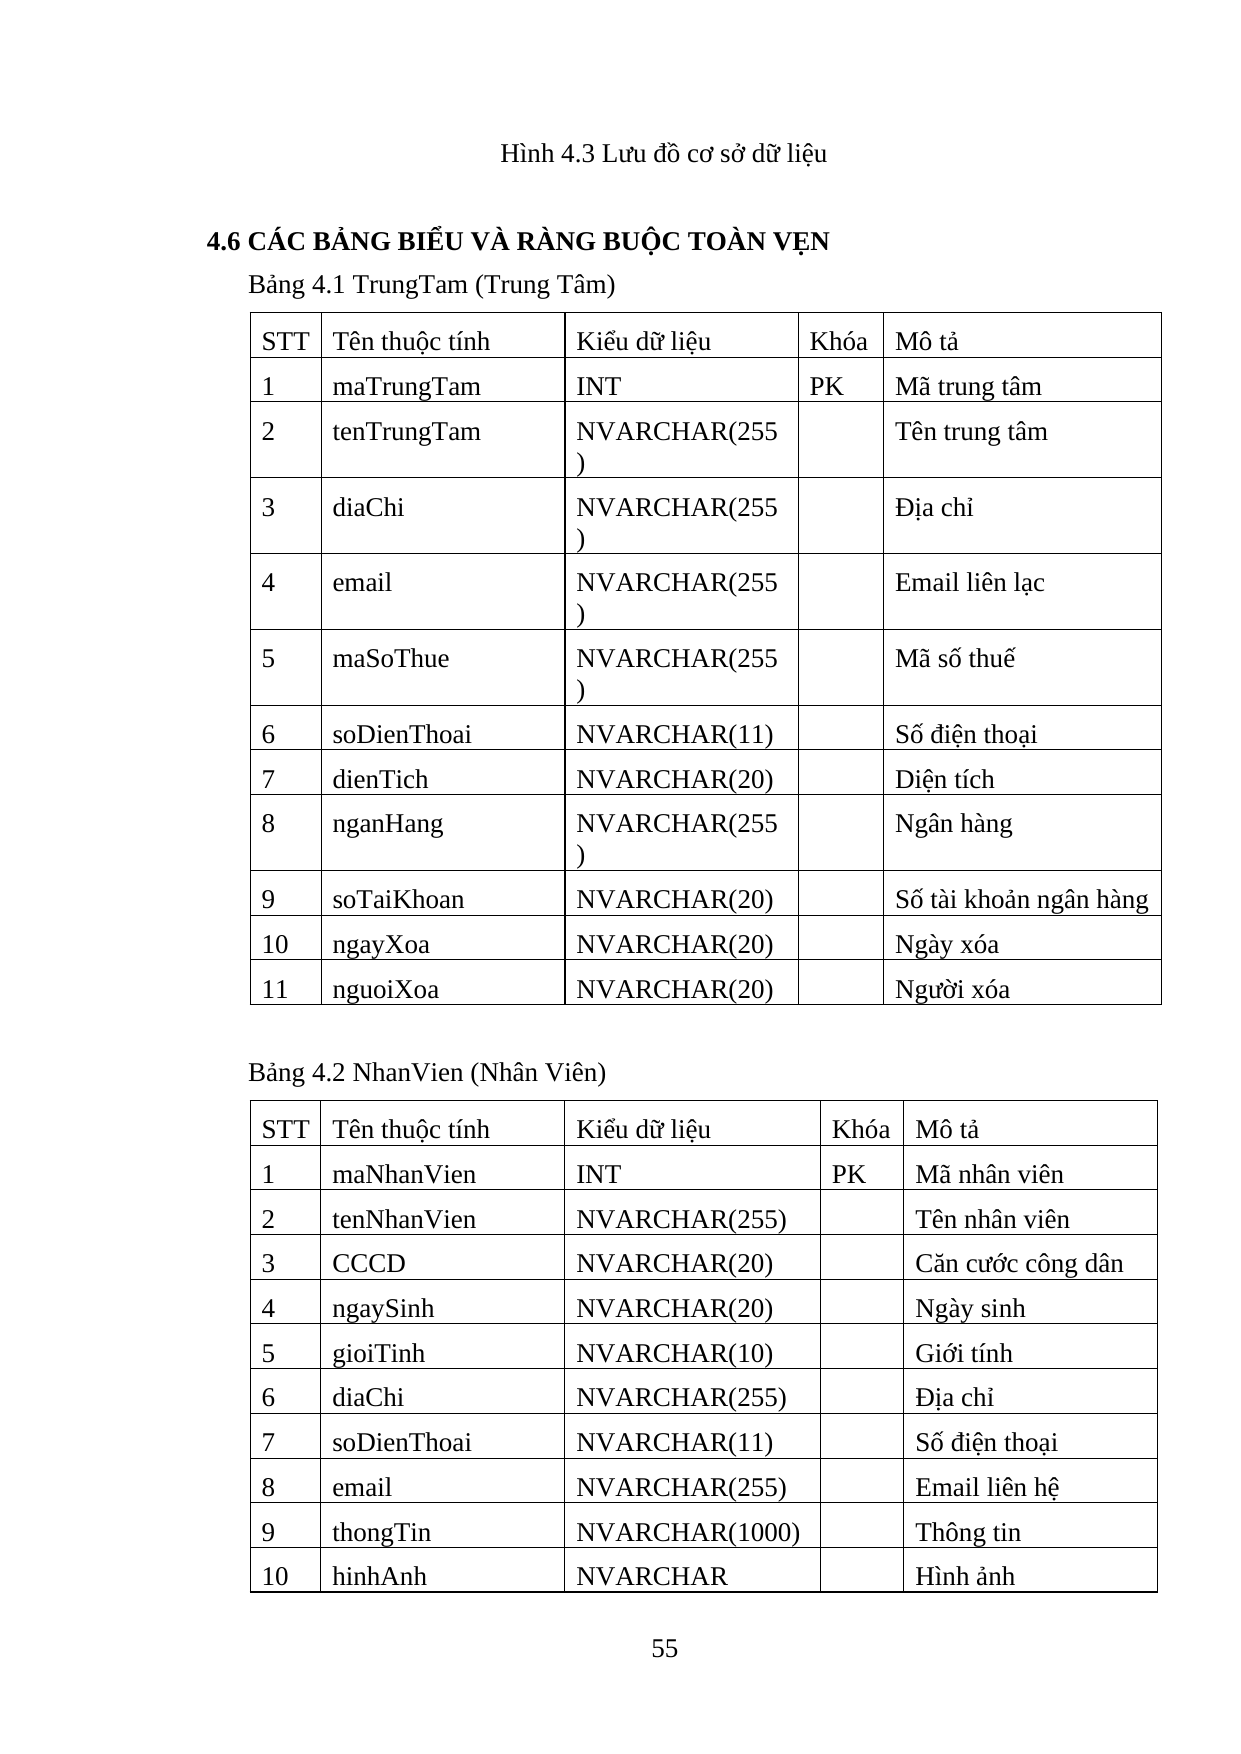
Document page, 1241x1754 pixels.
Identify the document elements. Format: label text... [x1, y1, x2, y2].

table_header Mô tả [884, 313, 1161, 357]
table_cell [821, 1280, 903, 1323]
table_cell email [322, 554, 564, 629]
table_cell Ngày xóa [884, 916, 1161, 959]
table_cell [821, 1503, 903, 1547]
text Hình 4.3 Lưu đồ cơ sở dữ liệu [98, 137, 1230, 169]
table_cell [799, 402, 883, 477]
table_cell Mã số thuế [884, 630, 1161, 704]
table_cell NVARCHAR(255) [566, 554, 798, 629]
table_cell PK [821, 1146, 903, 1189]
table_cell maNhanVien [321, 1146, 564, 1189]
table_cell Ngày sinh [904, 1280, 1157, 1323]
table_cell 8 [251, 1459, 320, 1502]
table_cell NVARCHAR(20) [566, 916, 798, 959]
table_header Kiểu dữ liệu [566, 313, 798, 357]
table_cell 3 [251, 1235, 320, 1279]
table_cell Địa chỉ [884, 478, 1161, 553]
table_cell 3 [251, 478, 321, 553]
table_cell gioiTinh [321, 1324, 564, 1368]
text Bảng 4.2 NhanVien (Nhân Viên) [173, 1056, 1230, 1087]
table_cell 7 [251, 1414, 320, 1457]
table_cell ngaySinh [321, 1280, 564, 1323]
table_cell [821, 1459, 903, 1502]
table_cell 8 [251, 795, 321, 870]
table_cell 4 [251, 1280, 320, 1323]
table_cell NVARCHAR(255) [566, 630, 798, 704]
table_cell diaChi [321, 1369, 564, 1413]
table_cell [799, 554, 883, 629]
table_cell Tên nhân viên [904, 1190, 1157, 1234]
table_cell NVARCHAR(20) [565, 1235, 820, 1279]
table_cell NVARCHAR(10) [565, 1324, 820, 1368]
table_cell 10 [251, 1548, 320, 1591]
table_cell NVARCHAR(1000) [565, 1503, 820, 1547]
table_cell PK [799, 358, 883, 401]
table_header STT [251, 1101, 320, 1144]
table_cell NVARCHAR(20) [566, 750, 798, 794]
table_cell [799, 795, 883, 870]
table_cell NVARCHAR(255) [566, 402, 798, 477]
table_cell NVARCHAR(11) [566, 706, 798, 749]
table_cell ngayXoa [322, 916, 564, 959]
table_cell Giới tính [904, 1324, 1157, 1368]
table_cell NVARCHAR(255) [566, 795, 798, 870]
table_cell NVARCHAR(20) [566, 871, 798, 914]
table_cell Hình ảnh [904, 1548, 1157, 1591]
table_cell NVARCHAR(11) [565, 1414, 820, 1457]
table_cell Số điện thoại [884, 706, 1161, 749]
table_cell 9 [251, 871, 321, 914]
table_cell soTaiKhoan [322, 871, 564, 914]
table_cell 2 [251, 402, 321, 477]
table_cell Tên trung tâm [884, 402, 1161, 477]
table_cell [821, 1548, 903, 1591]
table_cell [821, 1324, 903, 1368]
table_cell Thông tin [904, 1503, 1157, 1547]
subtitle 4.6 CÁC BẢNG BIỂU VÀ RÀNG BUỘC TOÀN VẸN [207, 224, 1230, 256]
table_cell 2 [251, 1190, 320, 1234]
table_cell CCCD [321, 1235, 564, 1279]
table_cell [799, 871, 883, 914]
table_cell Mã trung tâm [884, 358, 1161, 401]
table_header Mô tả [904, 1101, 1157, 1144]
table_cell [821, 1414, 903, 1457]
table_cell hinhAnh [321, 1548, 564, 1591]
table_cell INT [565, 1146, 820, 1189]
table_cell [821, 1190, 903, 1234]
table_cell 10 [251, 916, 321, 959]
table_cell soDienThoai [322, 706, 564, 749]
table_cell nguoiXoa [322, 960, 564, 1004]
table_cell 4 [251, 554, 321, 629]
table_header Kiểu dữ liệu [565, 1101, 820, 1144]
table_cell dienTich [322, 750, 564, 794]
table_cell NVARCHAR(MAX) [565, 1548, 820, 1591]
table_cell tenTrungTam [322, 402, 564, 477]
table_cell [821, 1235, 903, 1279]
table_cell [799, 750, 883, 794]
table_header Tên thuộc tính [322, 313, 564, 357]
table_cell Email liên lạc [884, 554, 1161, 629]
table_cell soDienThoai [321, 1414, 564, 1457]
table_cell diaChi [322, 478, 564, 553]
table_cell 5 [251, 630, 321, 704]
table_cell nganHang [322, 795, 564, 870]
table_cell 11 [251, 960, 321, 1004]
table_header Khóa [821, 1101, 903, 1144]
table_cell NVARCHAR(255) [565, 1190, 820, 1234]
table_cell NVARCHAR(255) [565, 1369, 820, 1413]
table_cell Số điện thoại [904, 1414, 1157, 1457]
table_cell Căn cước công dân [904, 1235, 1157, 1279]
table_cell NVARCHAR(20) [565, 1280, 820, 1323]
table_cell email [321, 1459, 564, 1502]
table_cell [799, 960, 883, 1004]
table_cell 1 [251, 1146, 320, 1189]
table_cell maTrungTam [322, 358, 564, 401]
table_cell [799, 916, 883, 959]
table_cell Người xóa [884, 960, 1161, 1004]
table_cell 5 [251, 1324, 320, 1368]
table_cell Số tài khoản ngân hàng [884, 871, 1161, 914]
table_cell [799, 706, 883, 749]
table_cell [821, 1369, 903, 1413]
table_cell 9 [251, 1503, 320, 1547]
table_cell NVARCHAR(255) [566, 478, 798, 553]
table_header Khóa [799, 313, 883, 357]
table_cell 7 [251, 750, 321, 794]
table_cell Diện tích [884, 750, 1161, 794]
table_cell tenNhanVien [321, 1190, 564, 1234]
table_cell [799, 630, 883, 704]
table_cell INT [566, 358, 798, 401]
table_cell thongTin [321, 1503, 564, 1547]
table_cell [799, 478, 883, 553]
table_cell 6 [251, 706, 321, 749]
table_cell Địa chỉ [904, 1369, 1157, 1413]
table_header Tên thuộc tính [321, 1101, 564, 1144]
table_cell Ngân hàng [884, 795, 1161, 870]
text Bảng 4.1 TrungTam (Trung Tâm) [173, 268, 1230, 299]
table_cell Mã nhân viên [904, 1146, 1157, 1189]
table_cell 6 [251, 1369, 320, 1413]
table_cell 1 [251, 358, 321, 401]
table_cell maSoThue [322, 630, 564, 704]
table_cell NVARCHAR(255) [565, 1459, 820, 1502]
table_cell Email liên hệ [904, 1459, 1157, 1502]
table_header STT [251, 313, 321, 357]
table_cell NVARCHAR(20) [566, 960, 798, 1004]
